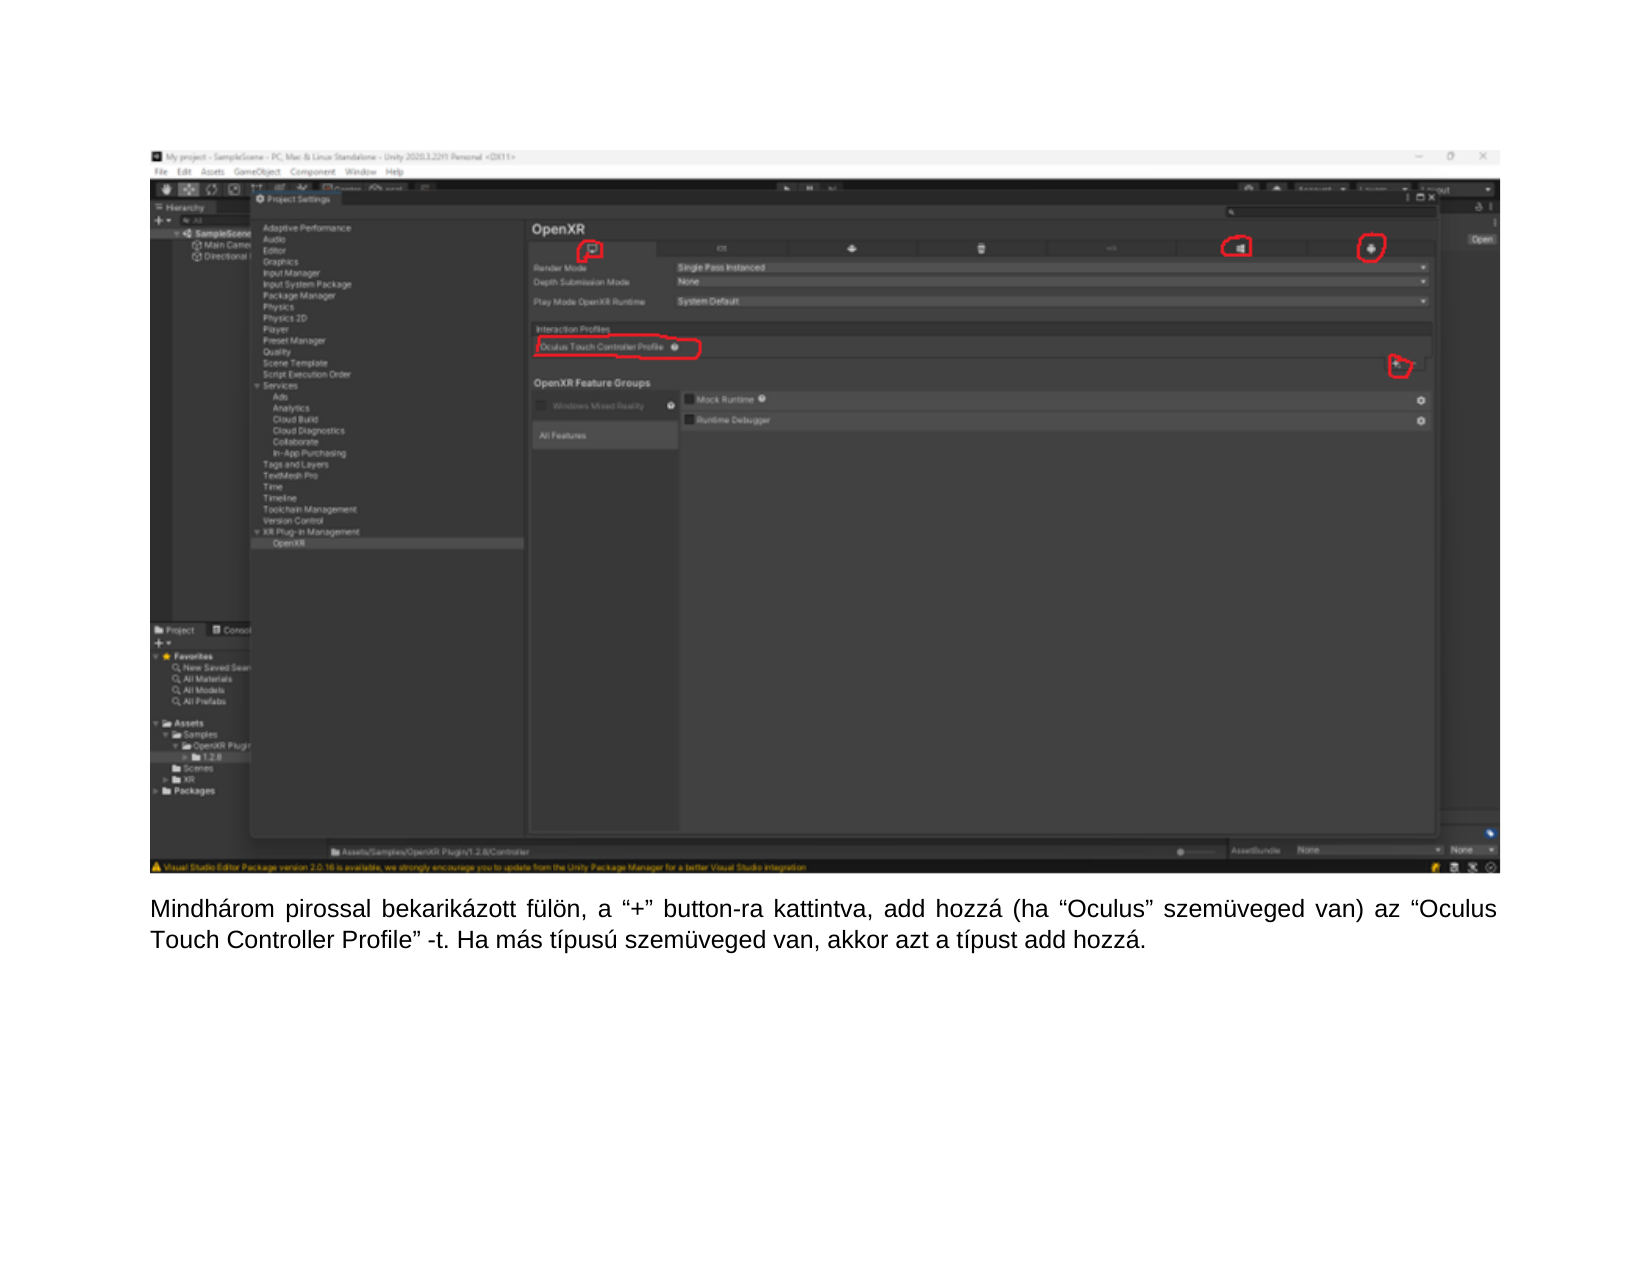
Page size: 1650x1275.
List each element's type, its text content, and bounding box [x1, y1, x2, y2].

text Mindhárom pirossal bekarikázott fülön, a “+” button-ra kattintva, add hozzá (ha “Oculus” szemüveged van) az “Oculus Touch Controller Profile” -t. Ha más típusú szemüveged van, akkor azt a típust add hozzá. [150, 894, 1500, 954]
picture [150, 150, 1500, 875]
